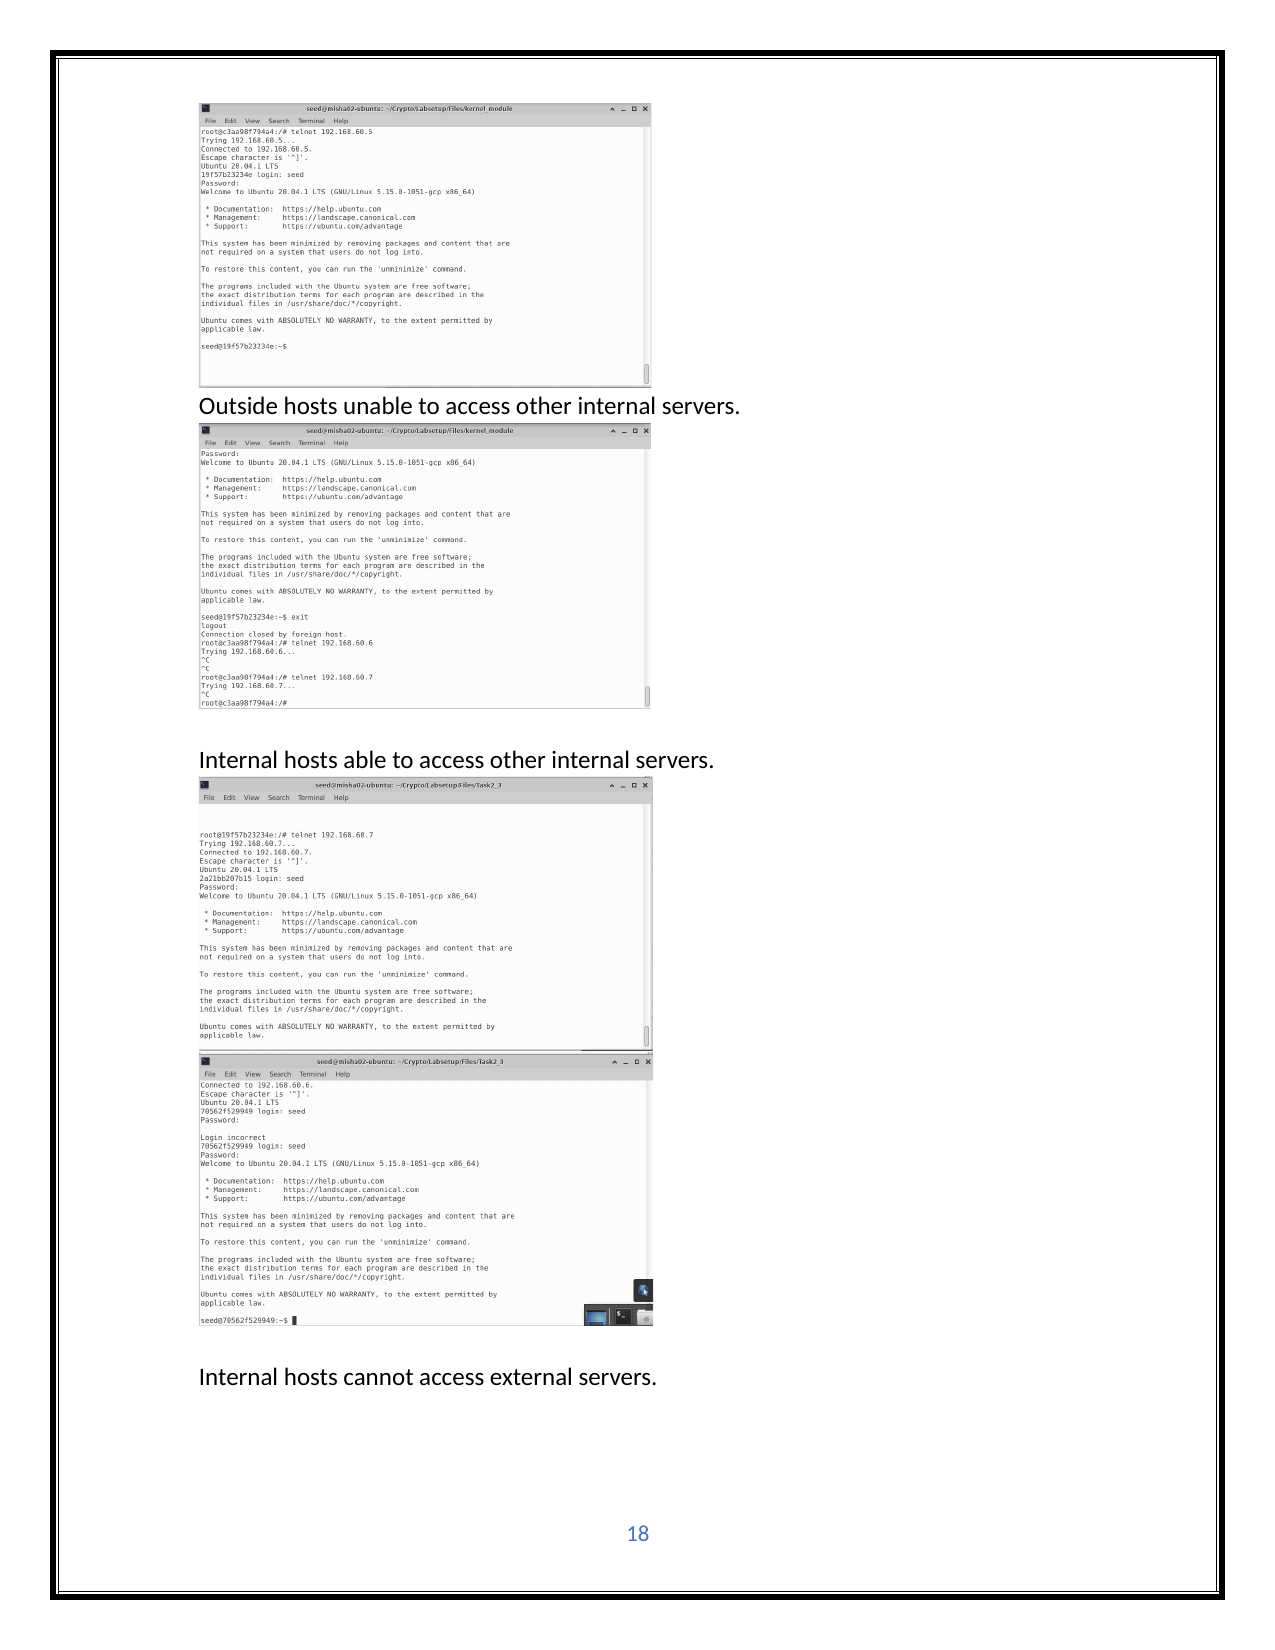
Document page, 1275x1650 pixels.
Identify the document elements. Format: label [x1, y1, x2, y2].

picture [198, 776, 653, 1051]
picture [198, 103, 652, 388]
picture [198, 423, 651, 709]
picture [198, 1052, 654, 1326]
